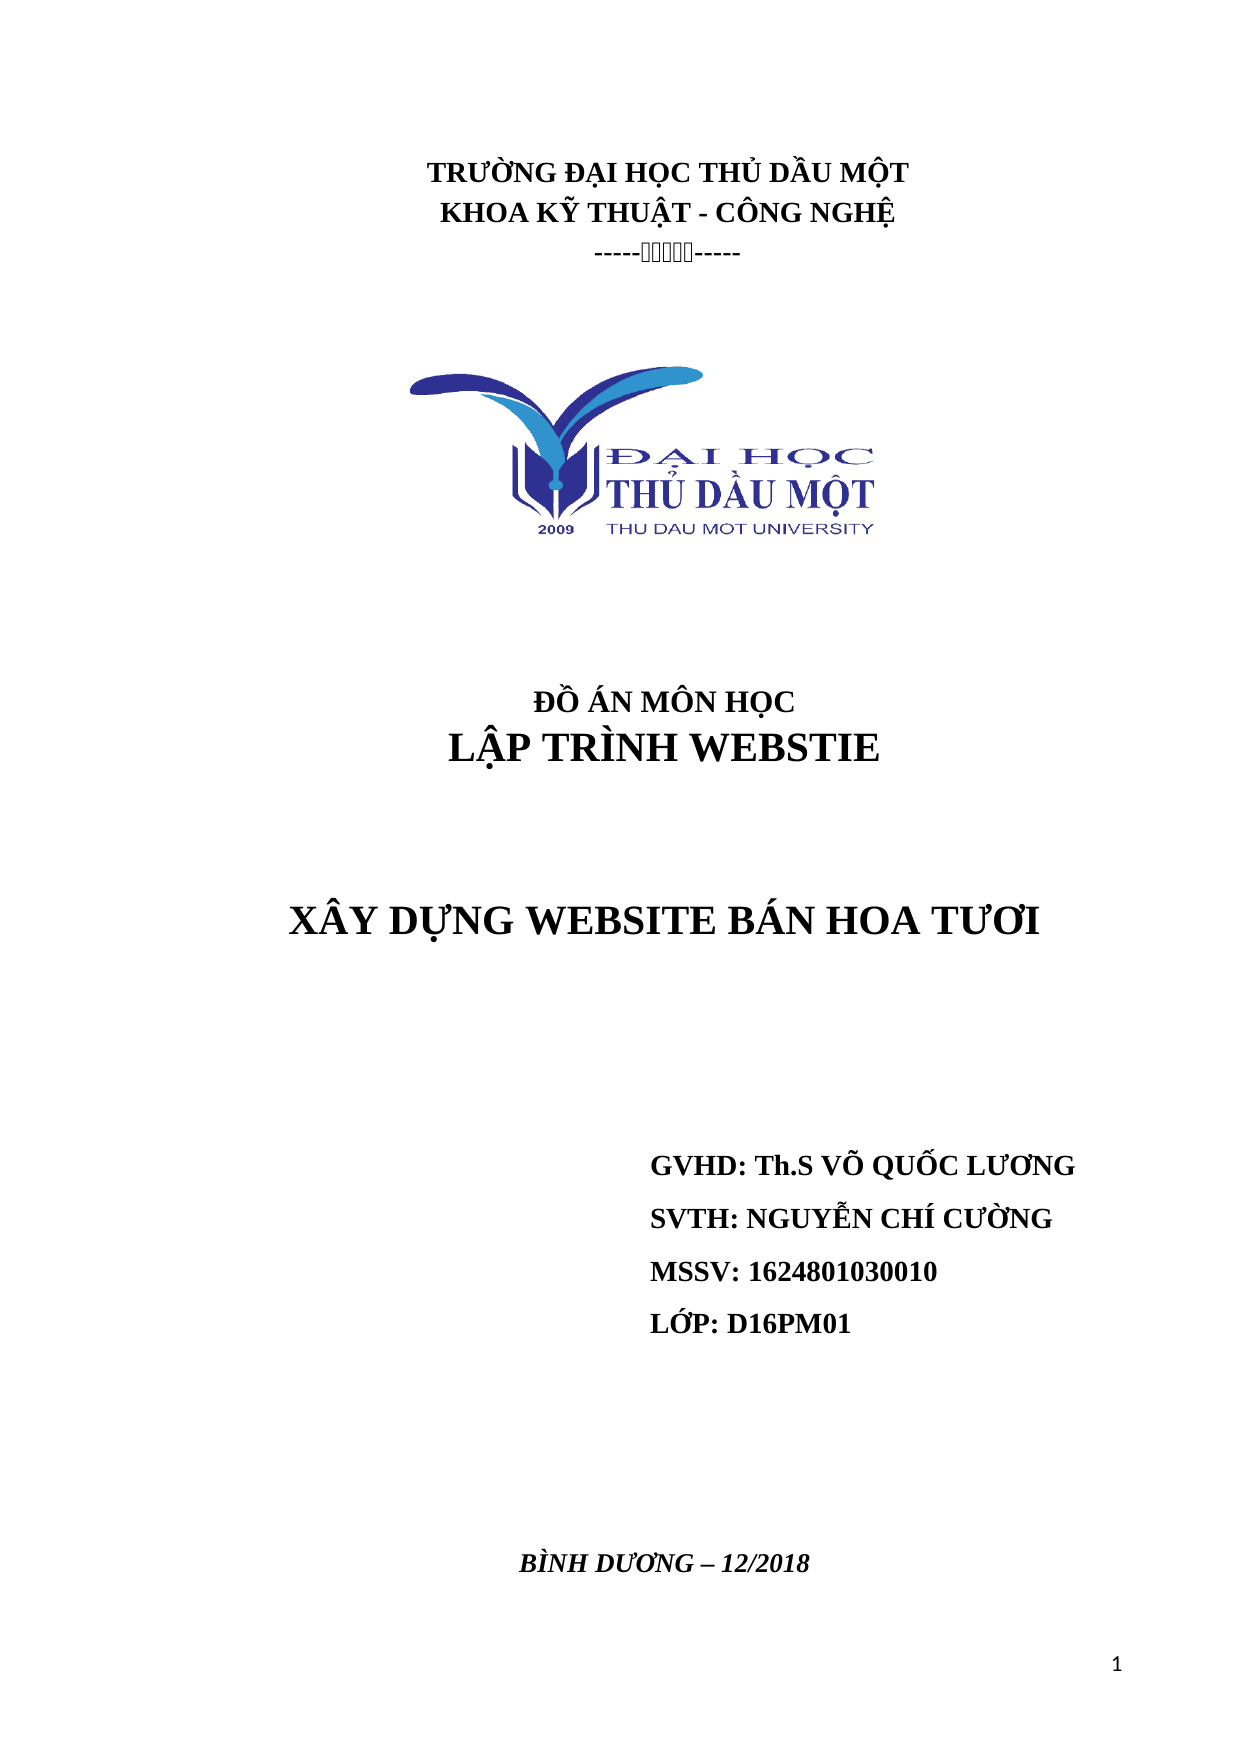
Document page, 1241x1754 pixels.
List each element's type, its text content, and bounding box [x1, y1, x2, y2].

text LỚP: D16PM01 [207, 1307, 1122, 1340]
text BÌNH DƯƠNG – 12/2018 [207, 1547, 1122, 1578]
text XÂY DỰNG WEBSITE BÁN HOA TƯƠI [207, 896, 1122, 944]
text MSSV: 1624801030010 [207, 1254, 1122, 1287]
text ĐỒ ÁN MÔN HỌC LẬP TRÌNH WEBSTIE [207, 683, 1122, 771]
picture [373, 298, 956, 606]
text GVHD: Th.S VÕ QUỐC LƯƠNG [207, 1148, 1122, 1182]
text SVTH: NGUYỄN CHÍ CƯỜNG [207, 1201, 1122, 1234]
